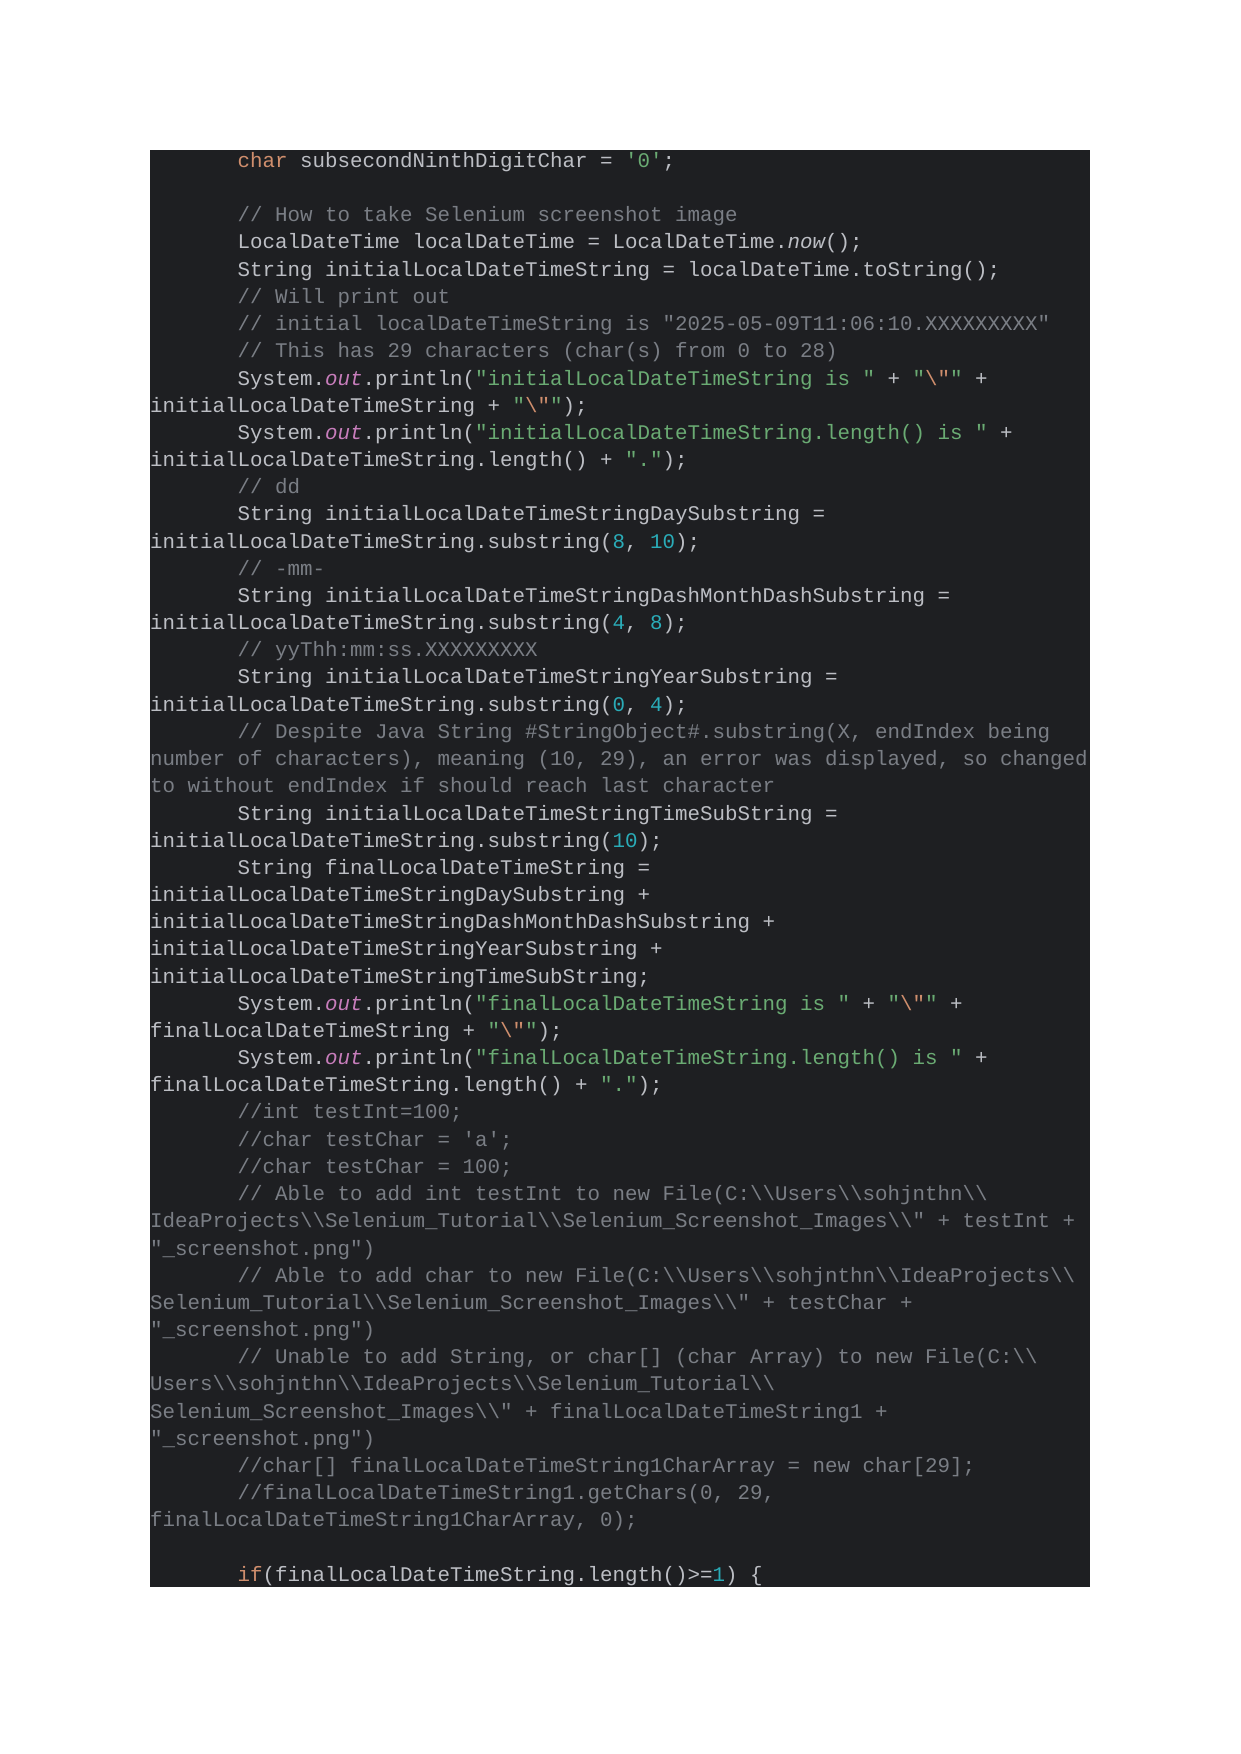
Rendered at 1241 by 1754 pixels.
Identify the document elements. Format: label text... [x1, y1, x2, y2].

text // Despite Java String #StringObject#.substring(X, endIndex being number of characters), meaning (10, 29), an error was displayed, so changed to without endIndex if should reach last character [150, 721, 1090, 799]
text String initialLocalDateTimeStringTimeSubString = initialLocalDateTimeString.substring(10); [150, 802, 1090, 853]
text //finalLocalDateTimeString1.getChars(0, 29, finalLocalDateTimeString1CharArray, 0); [150, 1482, 1090, 1533]
text String finalLocalDateTimeString = initialLocalDateTimeStringDaySubstring + initialLocalDateTimeStringDashMonthDashSubstring + initialLocalDateTimeStringYearSubstring + initialLocalDateTimeStringTimeSubString; [150, 857, 1090, 989]
text // Will print out [150, 286, 1090, 309]
text String initialLocalDateTimeStringYearSubstring = initialLocalDateTimeString.substring(0, 4); [150, 667, 1090, 717]
text if(finalLocalDateTimeString.length()>=1) { [150, 1564, 1090, 1587]
text //char testChar = 100; [150, 1156, 1090, 1179]
text // dd [150, 476, 1090, 500]
text // How to take Selenium screenshot image [150, 204, 1090, 228]
text LocalDateTime localDateTime = LocalDateTime.now(); [150, 232, 1090, 255]
text String initialLocalDateTimeStringDashMonthDashSubstring = initialLocalDateTimeString.substring(4, 8); [150, 585, 1090, 636]
text String initialLocalDateTimeString = localDateTime.toString(); [150, 259, 1090, 282]
text System.out.println("finalLocalDateTimeString is " + "\"" + finalLocalDateTimeString + "\""); [150, 993, 1090, 1044]
text System.out.println("initialLocalDateTimeString is " + "\"" + initialLocalDateTimeString + "\""); [150, 367, 1090, 418]
text //int testInt=100; [150, 1102, 1090, 1125]
text System.out.println("finalLocalDateTimeString.length() is " + finalLocalDateTimeString.length() + "."); [150, 1047, 1090, 1098]
text // This has 29 characters (char(s) from 0 to 28) [150, 340, 1090, 364]
text String initialLocalDateTimeStringDaySubstring = initialLocalDateTimeString.substring(8, 10); [150, 503, 1090, 554]
text // initial localDateTimeString is "2025-05-09T11:06:10.XXXXXXXXX" [150, 313, 1090, 337]
text //char[] finalLocalDateTimeString1CharArray = new char[29]; [150, 1455, 1090, 1479]
text char subsecondNinthDigitChar = '0'; [150, 150, 1090, 174]
text // Unable to add String, or char[] (char Array) to new File(C:\\Users\\sohjnthn\\IdeaProjects\\Selenium_Tutorial\\Selenium_Screenshot_Images\\" + finalLocalDateTimeString1 + "_screenshot.png") [150, 1346, 1090, 1451]
text System.out.println("initialLocalDateTimeString.length() is " + initialLocalDateTimeString.length() + "."); [150, 422, 1090, 473]
text //char testChar = 'a'; [150, 1129, 1090, 1152]
text // Able to add int testInt to new File(C:\\Users\\sohjnthn\\IdeaProjects\\Selenium_Tutorial\\Selenium_Screenshot_Images\\" + testInt + "_screenshot.png") [150, 1183, 1090, 1261]
text // Able to add char to new File(C:\\Users\\sohjnthn\\IdeaProjects\\Selenium_Tutorial\\Selenium_Screenshot_Images\\" + testChar + "_screenshot.png") [150, 1265, 1090, 1343]
text // yyThh:mm:ss.XXXXXXXXX [150, 639, 1090, 663]
text // -mm- [150, 558, 1090, 581]
